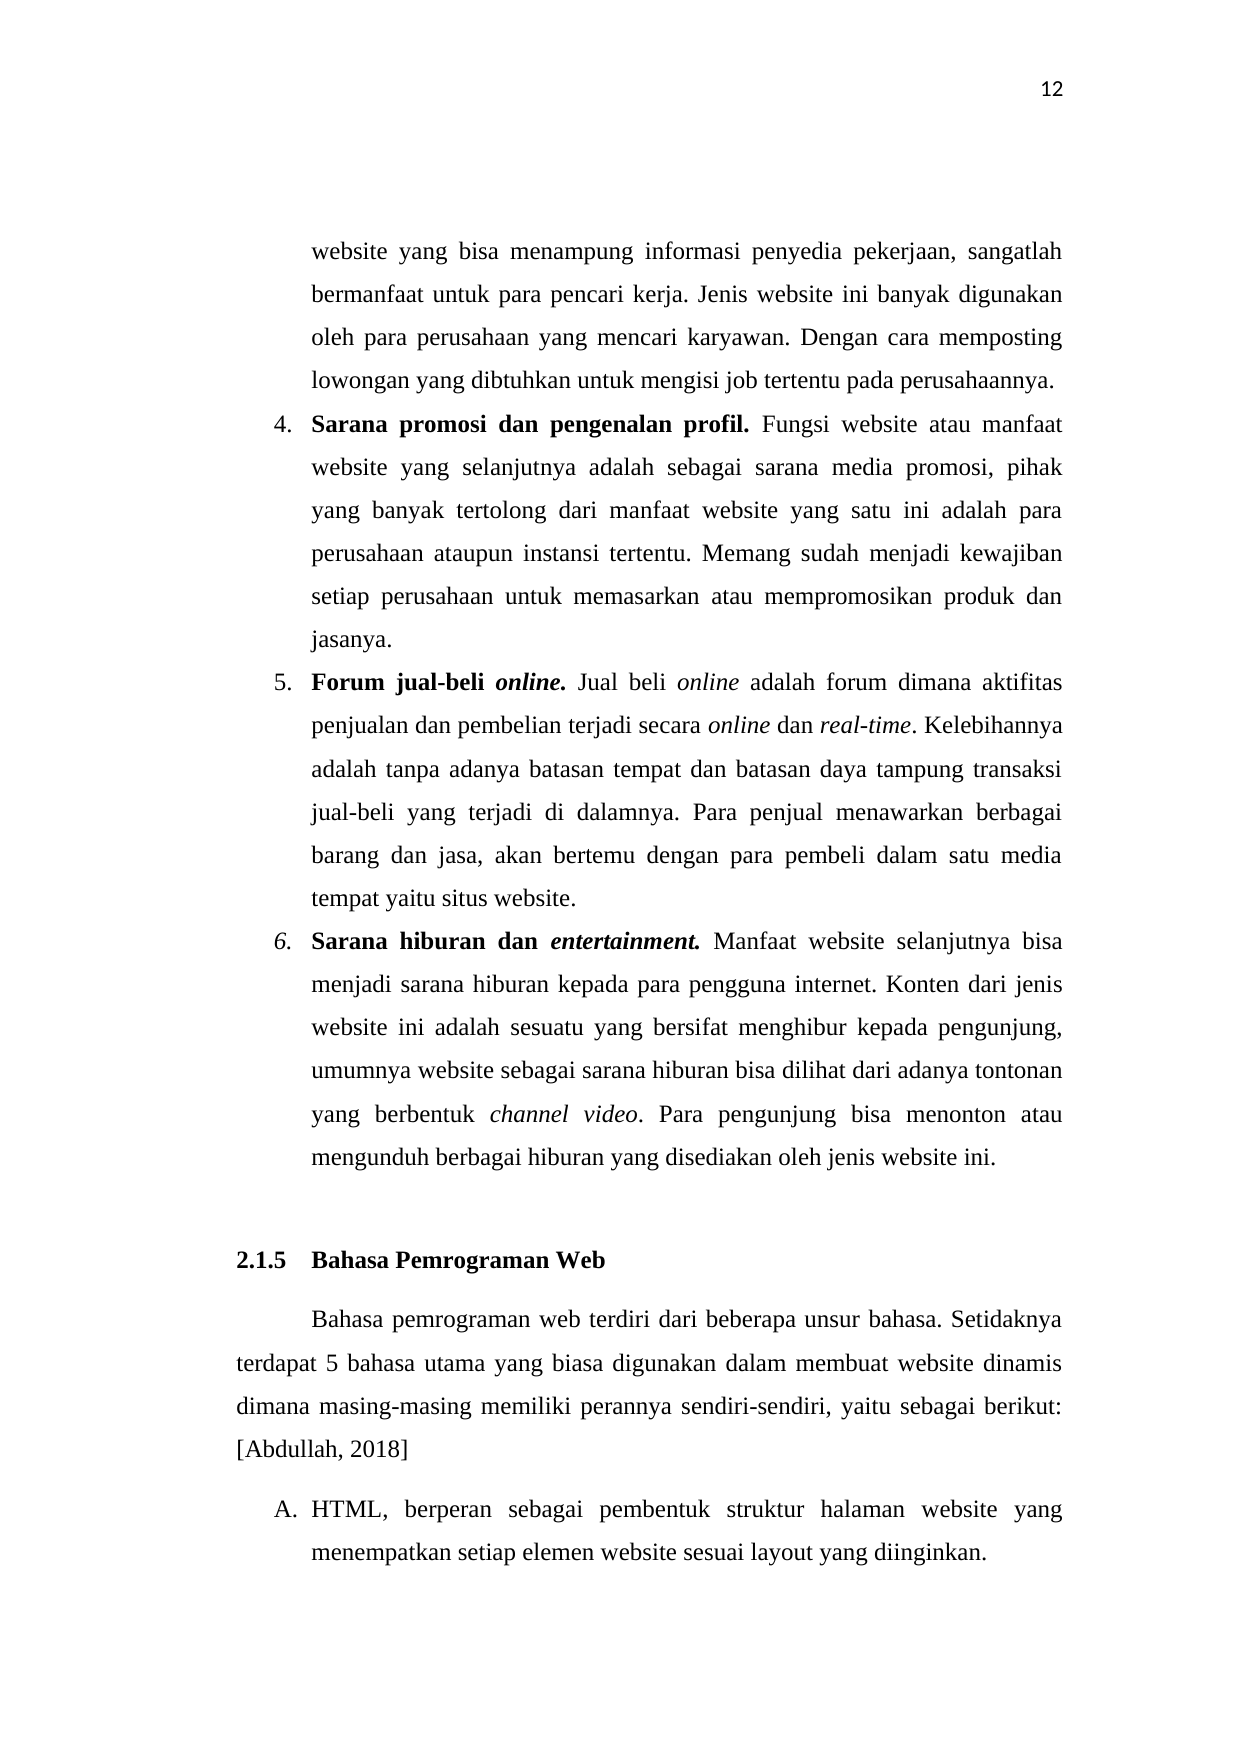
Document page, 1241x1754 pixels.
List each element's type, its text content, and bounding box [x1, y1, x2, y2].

list Sarana promosi dan pengenalan profil. Fungsi website atau manfaat website yang selanjutnya adalah sebagai sarana media promosi, pihak yang banyak tertolong dari manfaat website yang satu ini adalah para perusahaan ataupun instansi tertentu. Memang sudah menjadi kewajiban setiap perusahaan untuk memasarkan atau mempromosikan produk dan jasanya. [274, 409, 1063, 653]
list Sarana hiburan dan entertainment. Manfaat website selanjutnya bisa menjadi sarana hiburan kepada para pengguna internet. Konten dari jenis website ini adalah sesuatu yang bersifat menghibur kepada pengunjung, umumnya website sebagai sarana hiburan bisa dilihat dari adanya tontonan yang berbentuk channel video. Para pengunjung bisa menonton atau mengunduh berbagai hiburan yang disediakan oleh jenis website ini. [274, 926, 1063, 1171]
text 2.1.5 Bahasa Pemrograman Web [236, 1245, 1063, 1273]
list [274, 236, 1063, 394]
text Bahasa pemrograman web terdiri dari beberapa unsur bahasa. Setidaknya terdapat 5 bahasa utama yang biasa digunakan dalam membuat website dinamis dimana masing-masing memiliki perannya sendiri-sendiri, yaitu sebagai berikut: [Abdullah, 2018] [236, 1304, 1063, 1463]
list HTML, berperan sebagai pembentuk struktur halaman website yang menempatkan setiap elemen website sesuai layout yang diinginkan. [274, 1494, 1063, 1566]
list Forum jual-beli online. Jual beli online adalah forum dimana aktifitas penjualan dan pembelian terjadi secara online dan real-time. Kelebihannya adalah tanpa adanya batasan tempat dan batasan daya tampung transaksi jual-beli yang terjadi di dalamnya. Para penjual menawarkan berbagai barang dan jasa, akan bertemu dengan para pembeli dalam satu media tempat yaitu situs website. [274, 667, 1063, 912]
